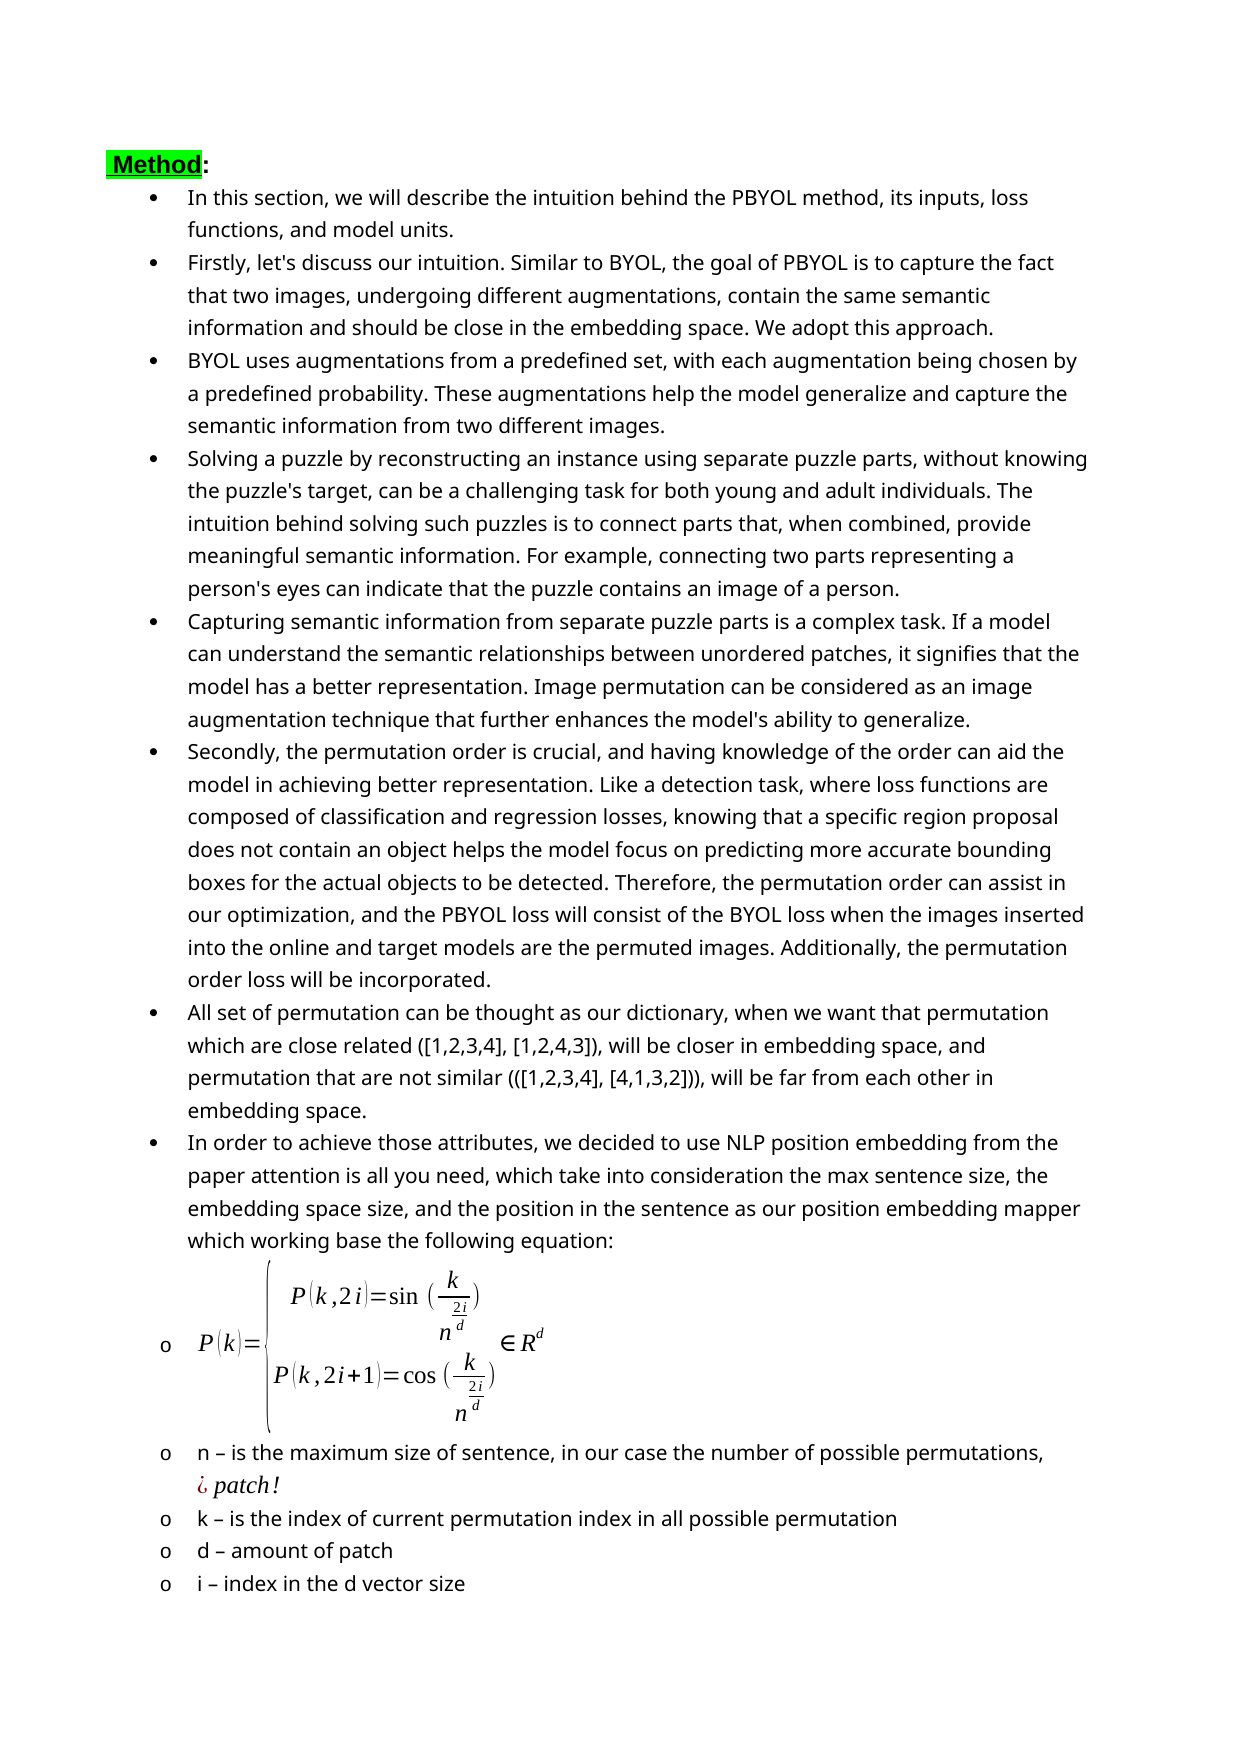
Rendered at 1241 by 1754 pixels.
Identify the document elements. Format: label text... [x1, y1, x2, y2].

list i – index in the d vector size [159, 1569, 1090, 1598]
list All set of permutation can be thought as our dictionary, when we want that permutation which are close related ([1,2,3,4], [1,2,4,3]), will be closer in embedding space, and permutation that are not similar (([1,2,3,4], [4,1,3,2])), will be far from each other in embedding space. [150, 998, 1090, 1124]
list d – amount of patch [159, 1536, 1090, 1565]
list Firstly, let's discuss our intuition. Similar to BYOL, the goal of PBYOL is to capture the fact that two images, undergoing different augmentations, contain the same semantic information and should be close in the embedding space. We adopt this approach. [150, 248, 1090, 342]
list In this section, we will describe the intuition behind the PBYOL method, its inputs, loss functions, and model units. [150, 183, 1090, 244]
list Secondly, the permutation order is crucial, and having knowledge of the order can aid the model in achieving better representation. Like a detection task, where loss functions are composed of classification and regression losses, knowing that a specific region proposal does not contain an object helps the model focus on predicting more accurate bounding boxes for the actual objects to be detected. Therefore, the permutation order can assist in our optimization, and the PBYOL loss will consist of the BYOL loss when the images inserted into the online and target models are the permuted images. Additionally, the permutation order loss will be incorporated. [150, 737, 1090, 994]
list k – is the index of current permutation index in all possible permutation [159, 1504, 1090, 1532]
list n – is the maximum size of sentence, in our case the number of possible permutations, [159, 1438, 1090, 1499]
list Solving a puzzle by reconstructing an instance using separate puzzle parts, without knowing the puzzle's target, can be a challenging task for both young and adult individuals. The intuition behind solving such puzzles is to connect parts that, when combined, provide meaningful semantic information. For example, connecting two parts representing a person's eyes can indicate that the puzzle contains an image of a person. [150, 444, 1090, 603]
list BYOL uses augmentations from a predefined set, with each augmentation being chosen by a predefined probability. These augmentations help the model generalize and capture the semantic information from two different images. [150, 346, 1090, 440]
list In order to achieve those attributes, we decided to use NLP position embedding from the paper attention is all you need, which take into consideration the max sentence size, the embedding space size, and the position in the sentence as our position embedding mapper which working base the following equation: [150, 1128, 1090, 1255]
text Method: [202, 150, 1090, 179]
list Capturing semantic information from separate puzzle parts is a complex task. If a model can understand the semantic relationships between unordered patches, it signifies that the model has a better representation. Image permutation can be considered as an image augmentation technique that further enhances the model's ability to generalize. [150, 607, 1090, 733]
